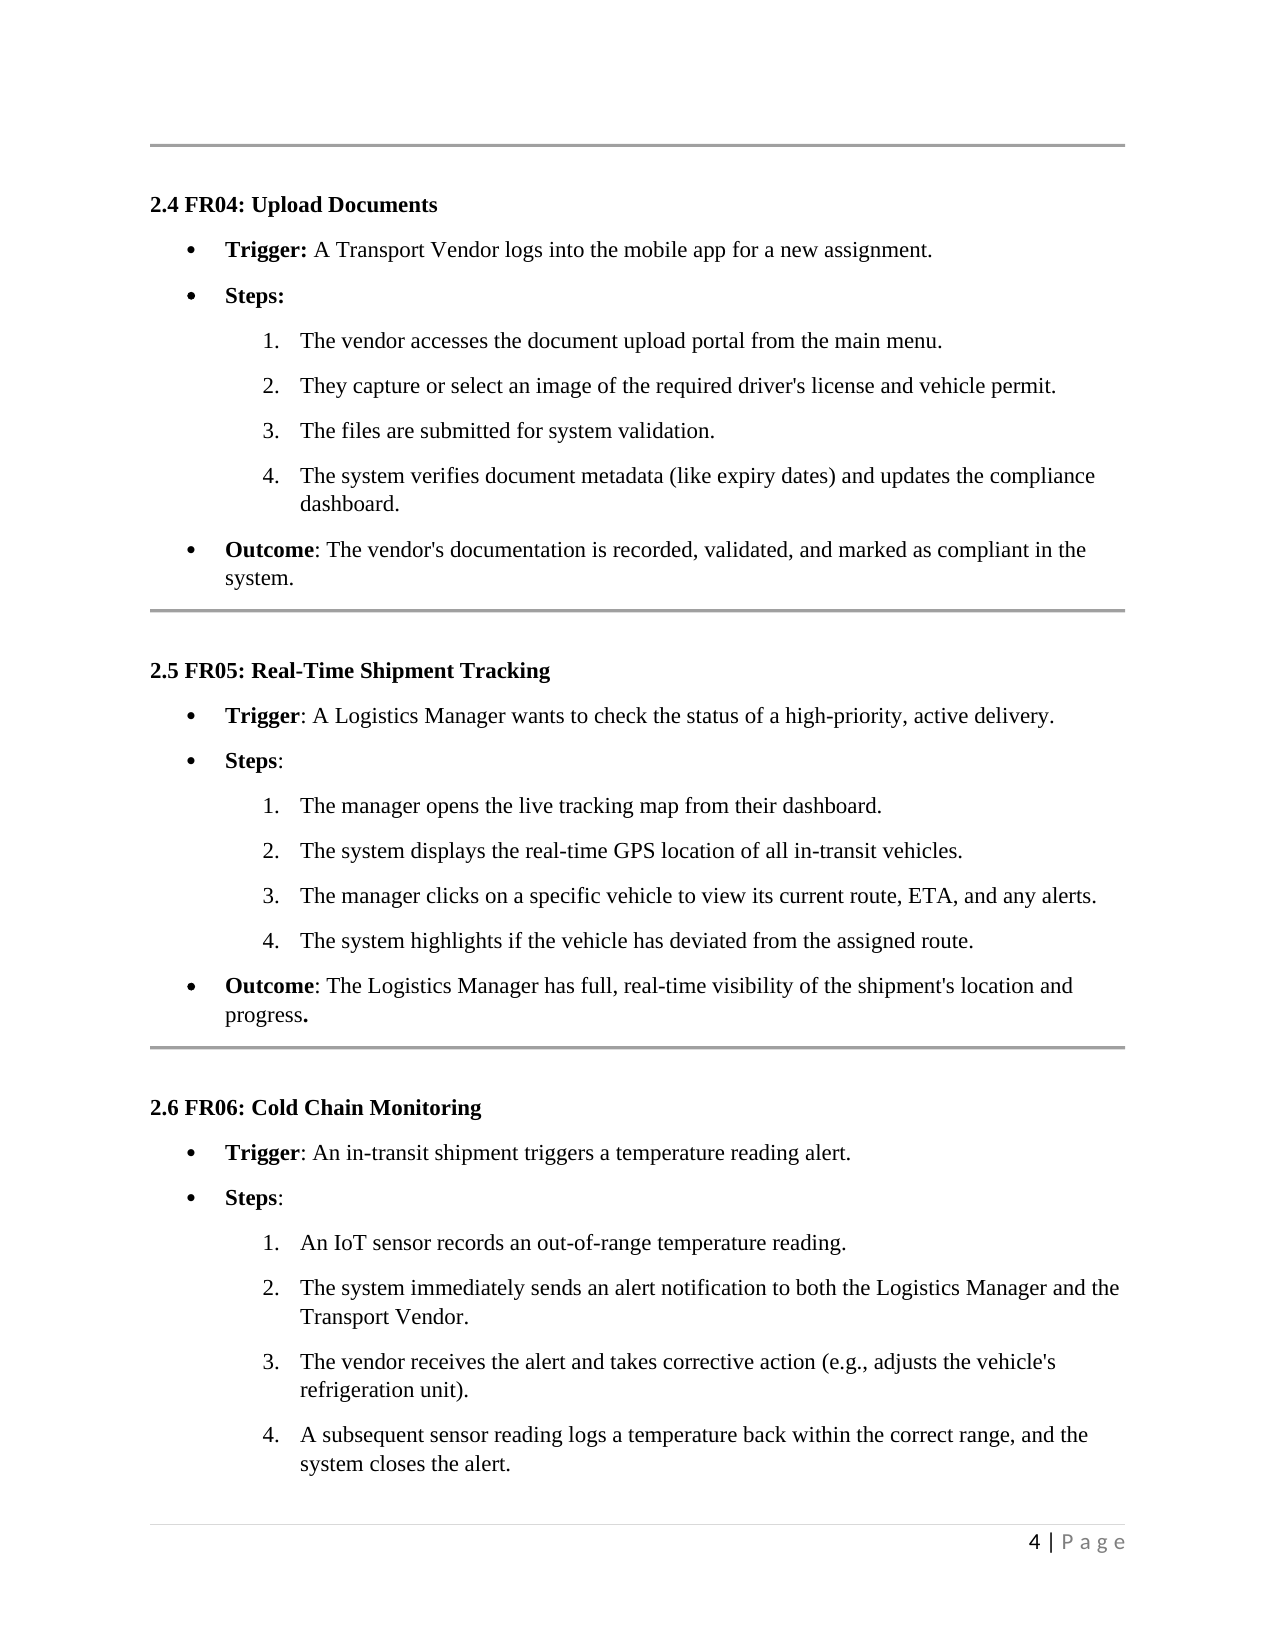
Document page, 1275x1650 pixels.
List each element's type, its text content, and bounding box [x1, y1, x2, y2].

list Steps: [187, 1184, 1125, 1210]
list The system verifies document metadata (like expiry dates) and updates the compliance dashboard. [262, 462, 1125, 517]
text 2.5 FR05: Real-Time Shipment Tracking [150, 657, 1125, 683]
list A subsequent sensor reading logs a temperature back within the correct range, and the system closes the alert. [262, 1421, 1125, 1476]
text 2.4 FR04: Upload Documents [150, 191, 1125, 218]
list An IoT sensor records an out-of-range temperature reading. [262, 1229, 1125, 1256]
list The files are submitted for system validation. [262, 417, 1125, 443]
list Trigger: A Transport Vendor logs into the mobile app for a new assignment. [187, 237, 1125, 263]
list Trigger: A Logistics Manager wants to check the status of a high-priority, active delivery. [187, 702, 1125, 728]
list The manager clicks on a specific vehicle to view its current route, ETA, and any alerts. [262, 882, 1125, 909]
list The manager opens the live tracking map from their dashboard. [262, 792, 1125, 818]
list The vendor receives the alert and takes corrective action (e.g., adjusts the vehicle's refrigeration unit). [262, 1348, 1125, 1403]
list The vendor accesses the document upload portal from the main menu. [262, 327, 1125, 353]
list Outcome: The vendor's documentation is recorded, validated, and marked as compliant in the system. [187, 536, 1125, 590]
list Steps: [187, 282, 1125, 308]
list Steps: [187, 747, 1125, 773]
list The system displays the real-time GPS location of all in-transit vehicles. [262, 837, 1125, 864]
list Trigger: An in-transit shipment triggers a temperature reading alert. [187, 1139, 1125, 1165]
list The system immediately sends an alert notification to both the Logistics Manager and the Transport Vendor. [262, 1274, 1125, 1329]
list They capture or select an image of the required driver's license and vehicle permit. [262, 372, 1125, 398]
list The system highlights if the vehicle has deviated from the assigned route. [262, 927, 1125, 954]
list Outcome: The Logistics Manager has full, real-time visibility of the shipment's location and progress. [187, 973, 1125, 1027]
text 2.6 FR06: Cold Chain Monitoring [150, 1094, 1125, 1120]
